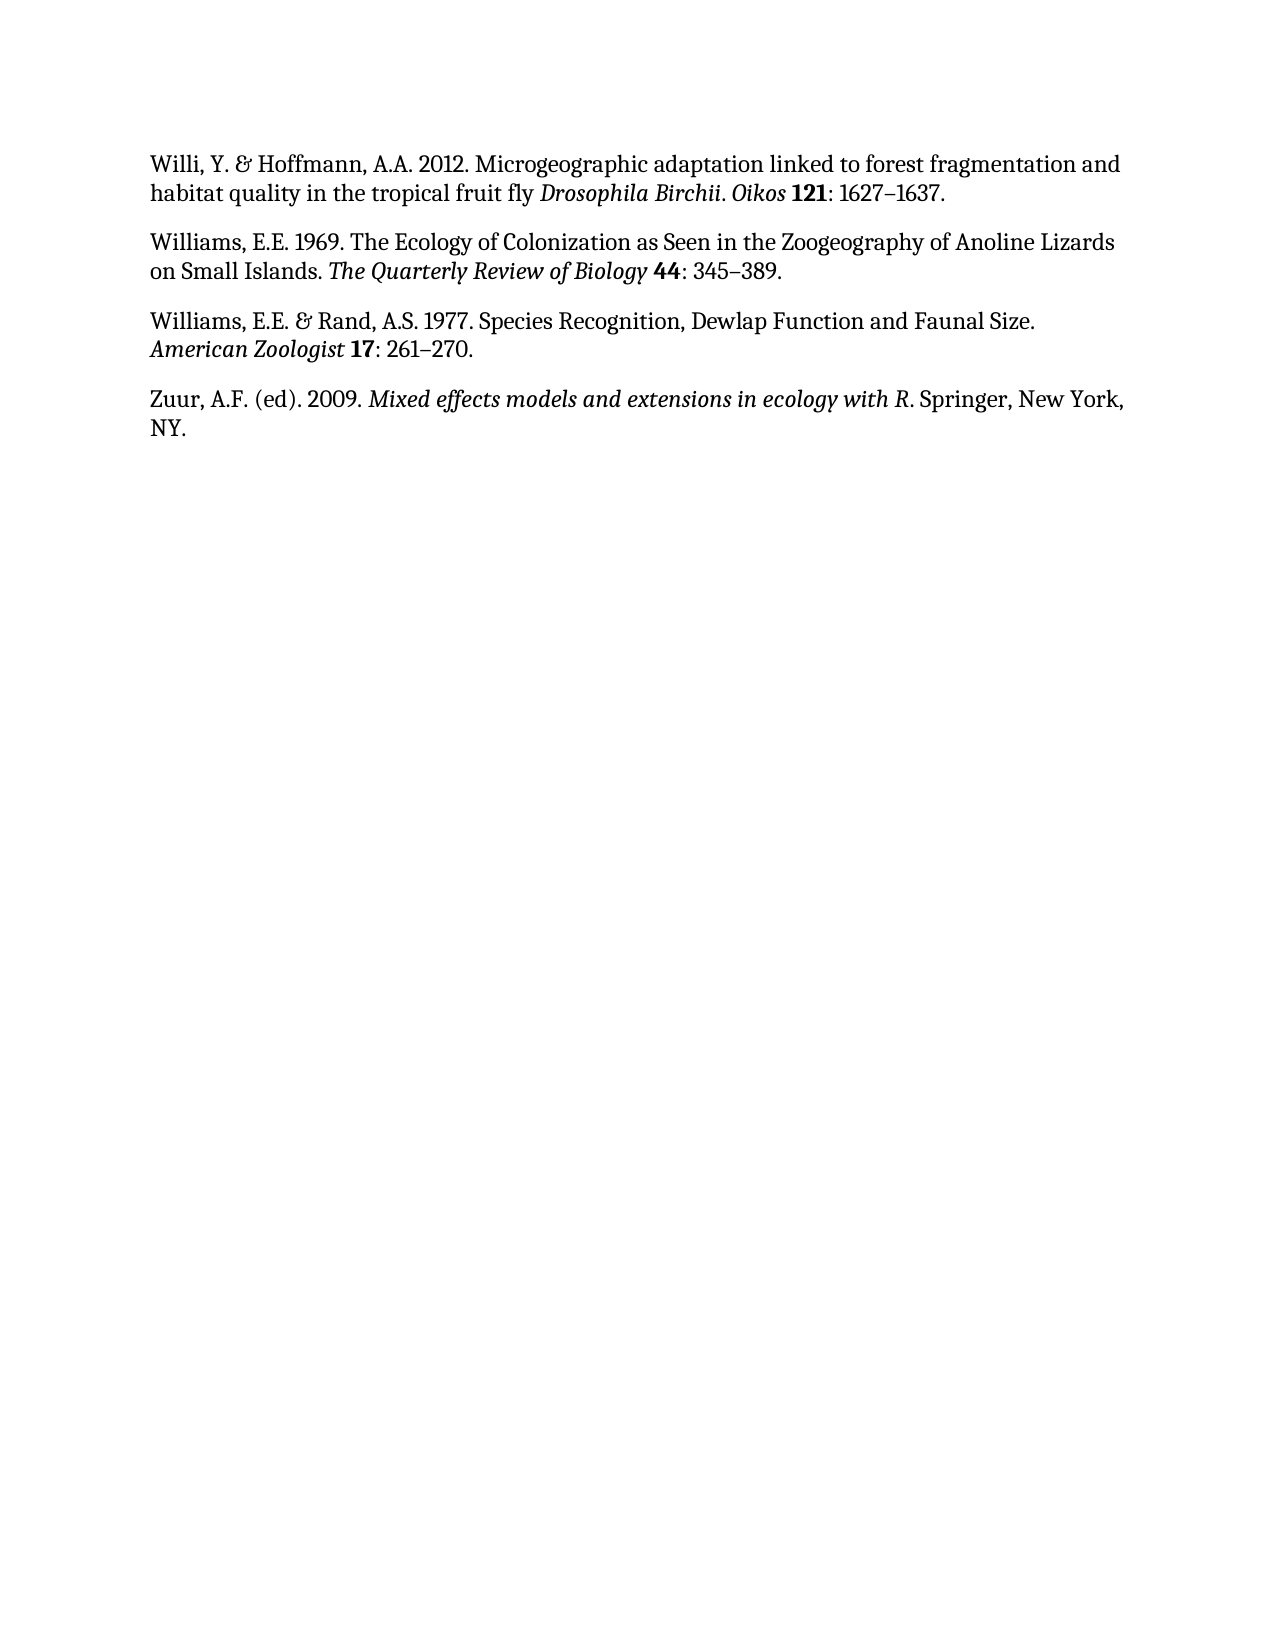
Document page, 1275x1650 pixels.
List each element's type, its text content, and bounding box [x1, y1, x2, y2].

text Zuur, A.F. (ed). 2009. Mixed effects models and extensions in ecology with R. Springer, New York, NY. [150, 385, 1125, 442]
text Williams, E.E. 1969. The Ecology of Colonization as Seen in the Zoogeography of Anoline Lizards on Small Islands. The Quarterly Review of Biology 44: 345–389. [150, 228, 1125, 286]
text Williams, E.E. & Rand, A.S. 1977. Species Recognition, Dewlap Function and Faunal Size. American Zoologist 17: 261–270. [150, 307, 1125, 364]
text Willi, Y. & Hoffmann, A.A. 2012. Microgeographic adaptation linked to forest fragmentation and habitat quality in the tropical fruit fly Drosophila Birchii. Oikos 121: 1627–1637. [150, 150, 1125, 207]
